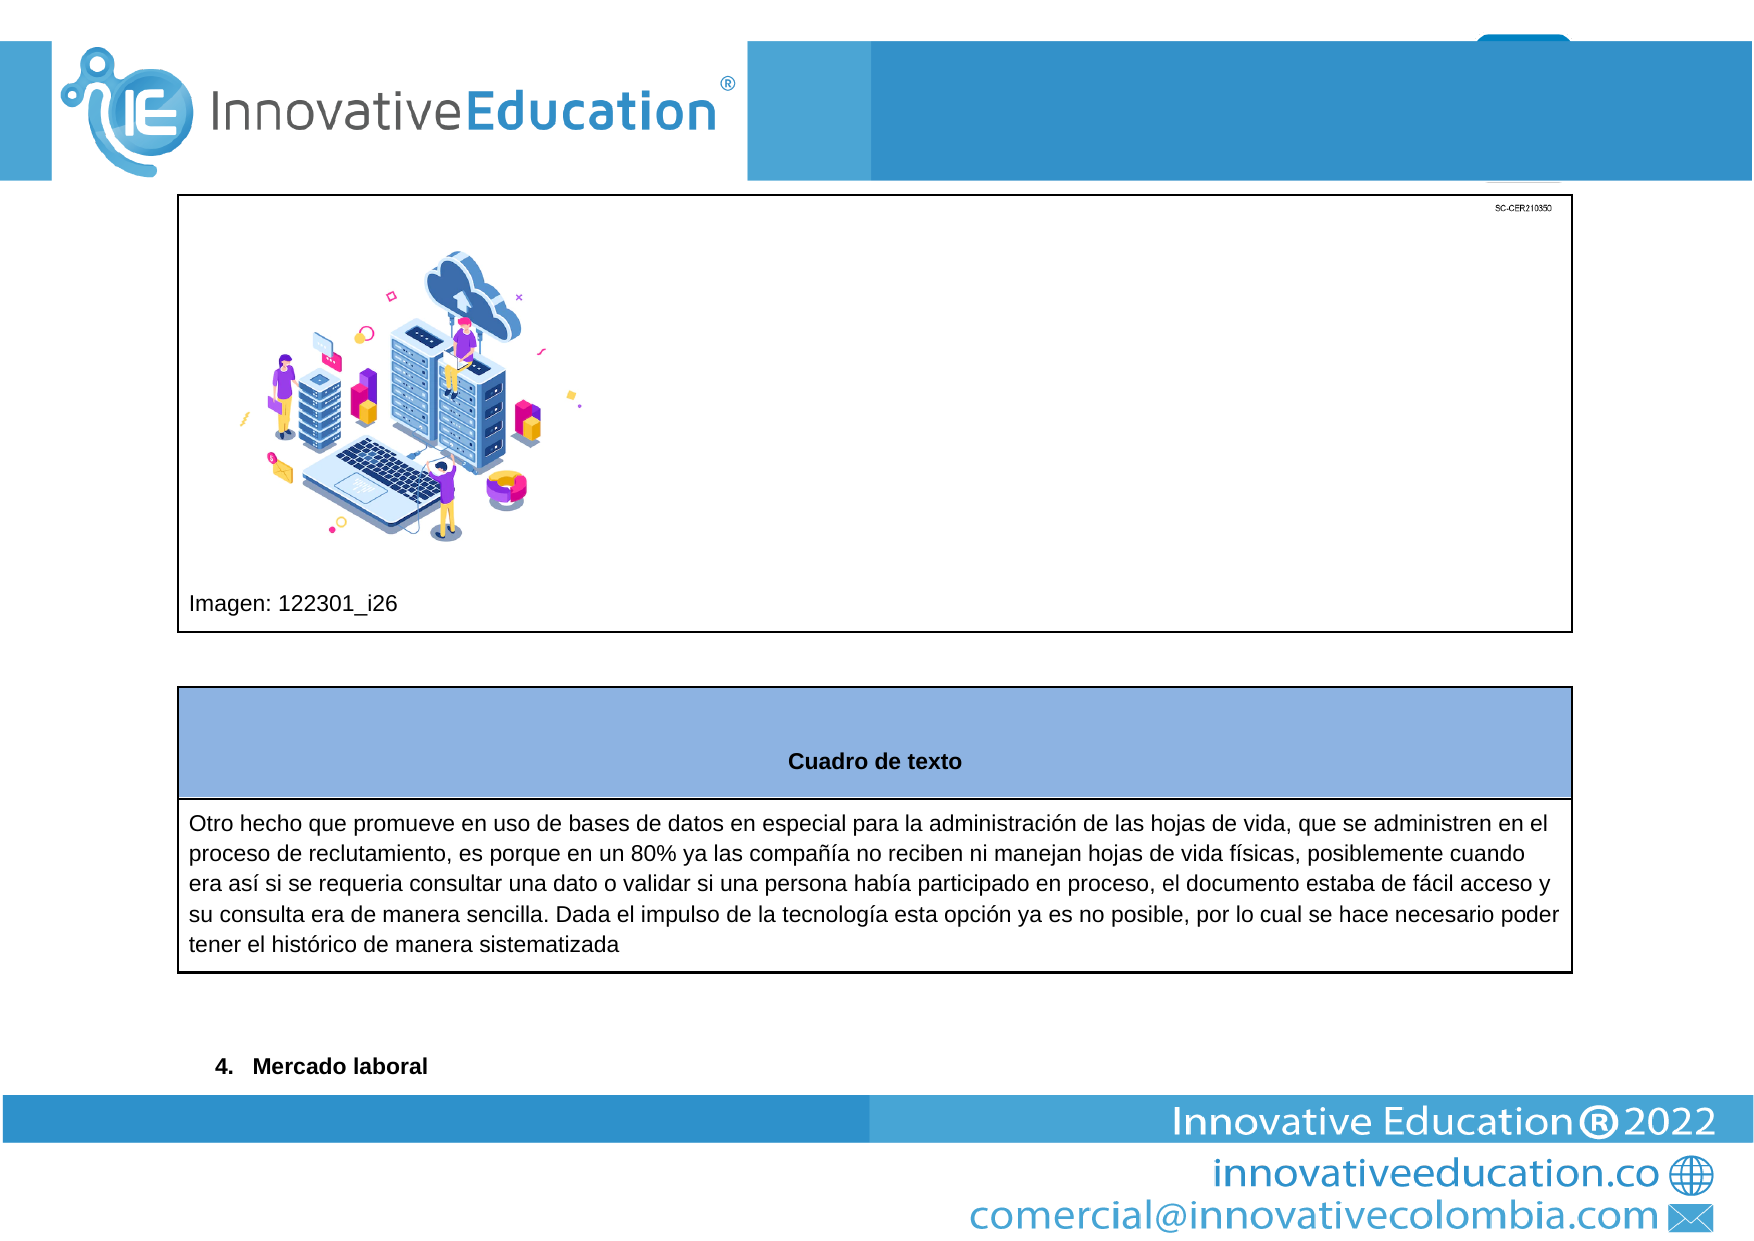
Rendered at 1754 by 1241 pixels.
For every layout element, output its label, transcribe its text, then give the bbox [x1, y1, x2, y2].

table_cell Otro hecho que promueve en uso de bases de datos en especial para la administración de las hojas de vida, que se administren en el proceso de reclutamiento, es porque en un 80% ya las compañía no reciben ni manejan hojas de vida físicas, posiblemente cuando era así si se requeria consultar una dato o validar si una persona había participado en proceso, el documento estaba de fácil acceso y su consulta era de manera sencilla. Dada el impulso de la tecnología esta opción ya es no posible, por lo cual se hace necesario poder tener el histórico de manera sistematizada [179, 800, 1571, 971]
picture [188, 231, 628, 561]
table_header Cuadro de texto [179, 688, 1571, 797]
list Mercado laboral [215, 1053, 1577, 1079]
picture [0, 28, 1752, 214]
picture [2, 1093, 1754, 1239]
